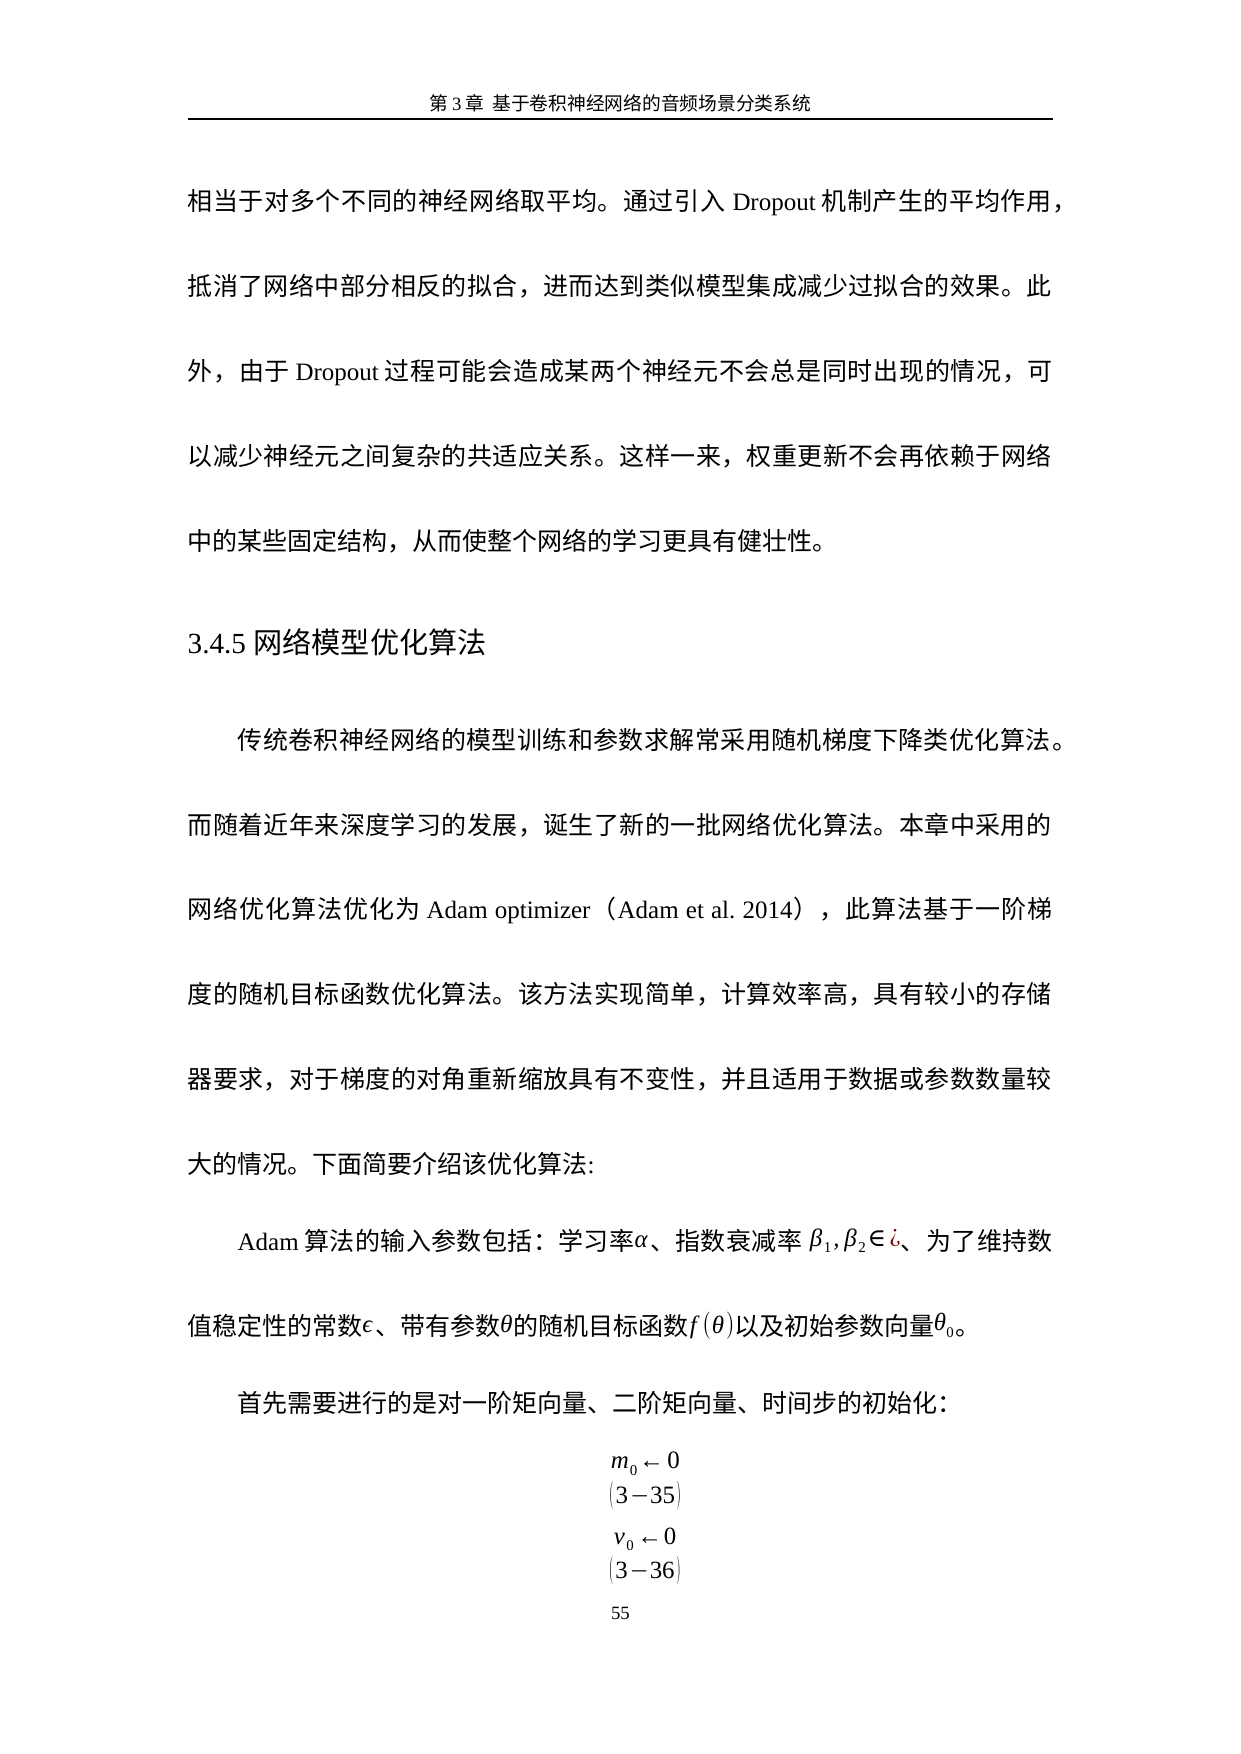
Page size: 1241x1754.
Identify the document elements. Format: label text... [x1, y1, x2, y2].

text 首先需要进行的是对一阶矩向量、二阶矩向量、时间步的初始化： [187, 1368, 1053, 1436]
text Adam算法的输入参数包括：学习率、指数衰减率 、为了维持数值稳定性的常数、带有参数的随机目标函数以及初始参数向量。 [187, 1206, 1053, 1359]
subtitle 3.4.5 网络模型优化算法 [187, 607, 1053, 675]
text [187, 166, 1053, 573]
text 传统卷积神经网络的模型训练和参数求解常采用随机梯度下降类优化算法。而随着近年来深度学习的发展，诞生了新的一批网络优化算法。本章中采用的网络优化算法优化为Adam optimizer（Adam et al. 2014），此算法基于一阶梯度的随机目标函数优化算法。该方法实现简单，计算效率高，具有较小的存储器要求，对于梯度的对角重新缩放具有不变性，并且适用于数据或参数数量较大的情况。下面简要介绍该优化算法: [187, 704, 1053, 1197]
